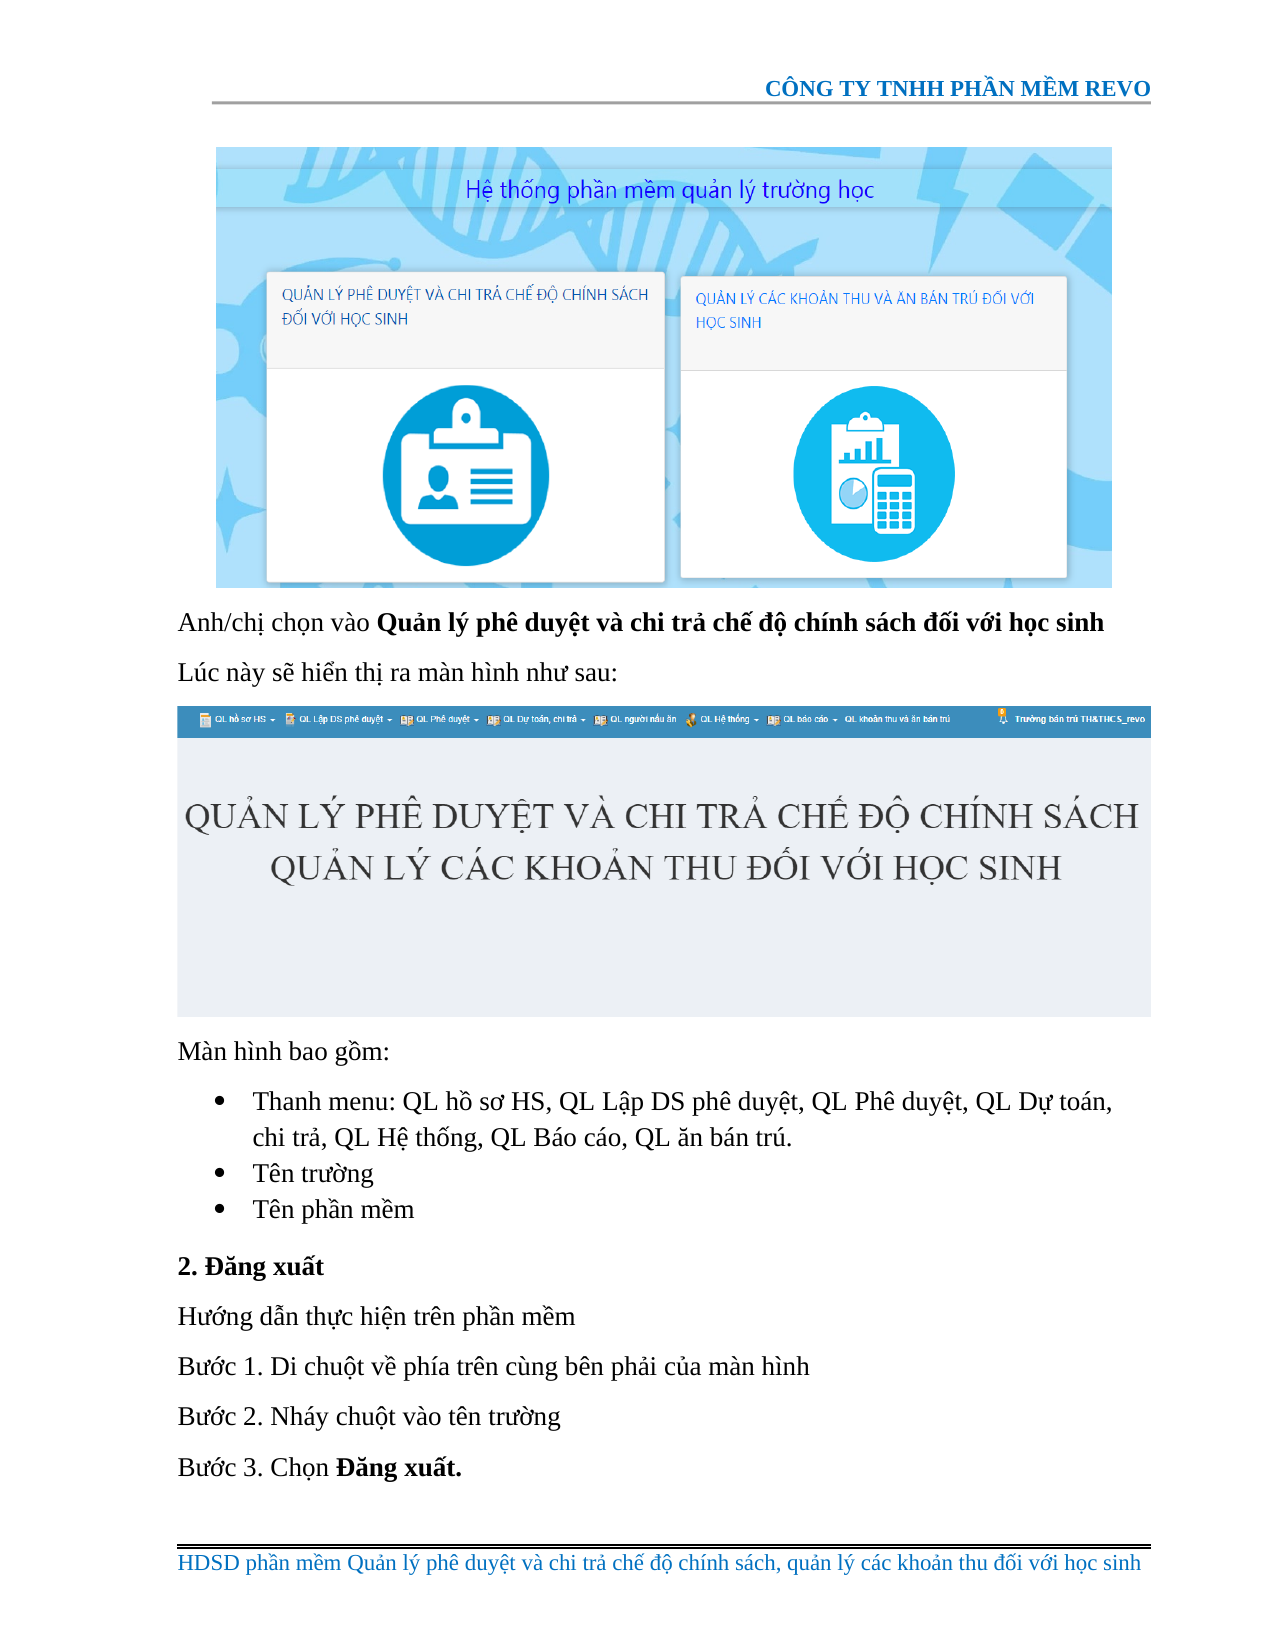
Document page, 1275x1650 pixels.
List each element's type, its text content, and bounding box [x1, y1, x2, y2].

text Bước 2. Nháy chuột vào tên trường [177, 1400, 1151, 1432]
text Màn hình bao gồm: [177, 1035, 1151, 1066]
list Tên phần mềm [215, 1193, 1151, 1224]
text 2. Đăng xuất [177, 1250, 1151, 1281]
text Lúc này sẽ hiển thị ra màn hình như sau: [177, 657, 1151, 688]
list Tên trường [215, 1157, 1151, 1188]
text Bước 3. Chọn Đăng xuất. [177, 1451, 1151, 1482]
text Anh/chị chọn vào Quản lý phê duyệt và chi trả chế độ chính sách đối với học sinh [177, 606, 1151, 637]
text Bước 1. Di chuột về phía trên cùng bên phải của màn hình [177, 1350, 1151, 1381]
text Hướng dẫn thực hiện trên phần mềm [177, 1300, 1151, 1331]
picture [177, 706, 1151, 1017]
list Thanh menu: QL hồ sơ HS, QL Lập DS phê duyệt, QL Phê duyệt, QL Dự toán, chi trả, QL Hệ thống, QL Báo cáo, QL ăn bán trú. [215, 1086, 1151, 1152]
